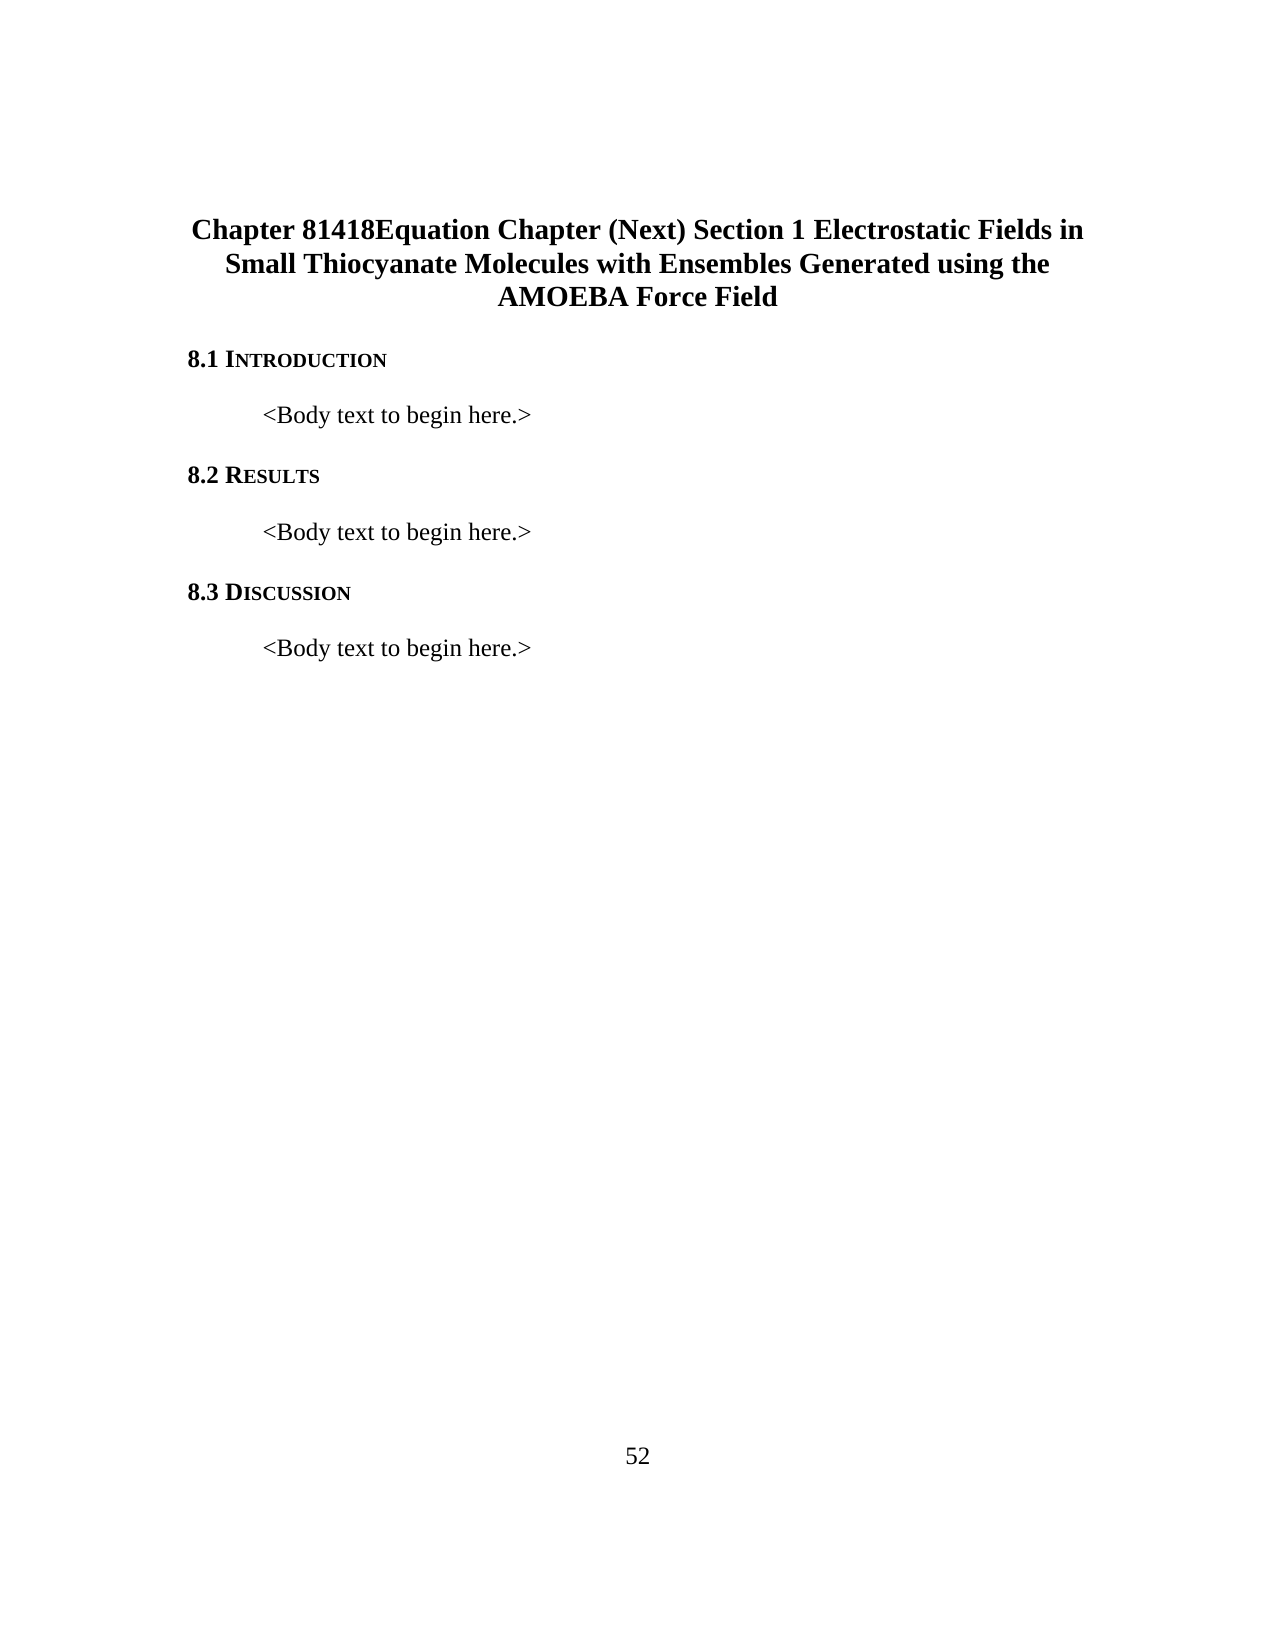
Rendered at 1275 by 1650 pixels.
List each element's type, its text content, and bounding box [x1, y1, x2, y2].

subtitle Electrostatic Fields in Small Thiocyanate Molecules with Ensembles Generated using the AMOEBA Force Field [187, 212, 1087, 313]
text <Body text to begin here.> [187, 612, 1087, 662]
text <Body text to begin here.> [187, 379, 1087, 429]
subtitle Results [187, 461, 1087, 489]
subtitle Introduction [187, 344, 1087, 373]
subtitle Discussion [187, 577, 1087, 606]
text <Body text to begin here.> [187, 496, 1087, 546]
